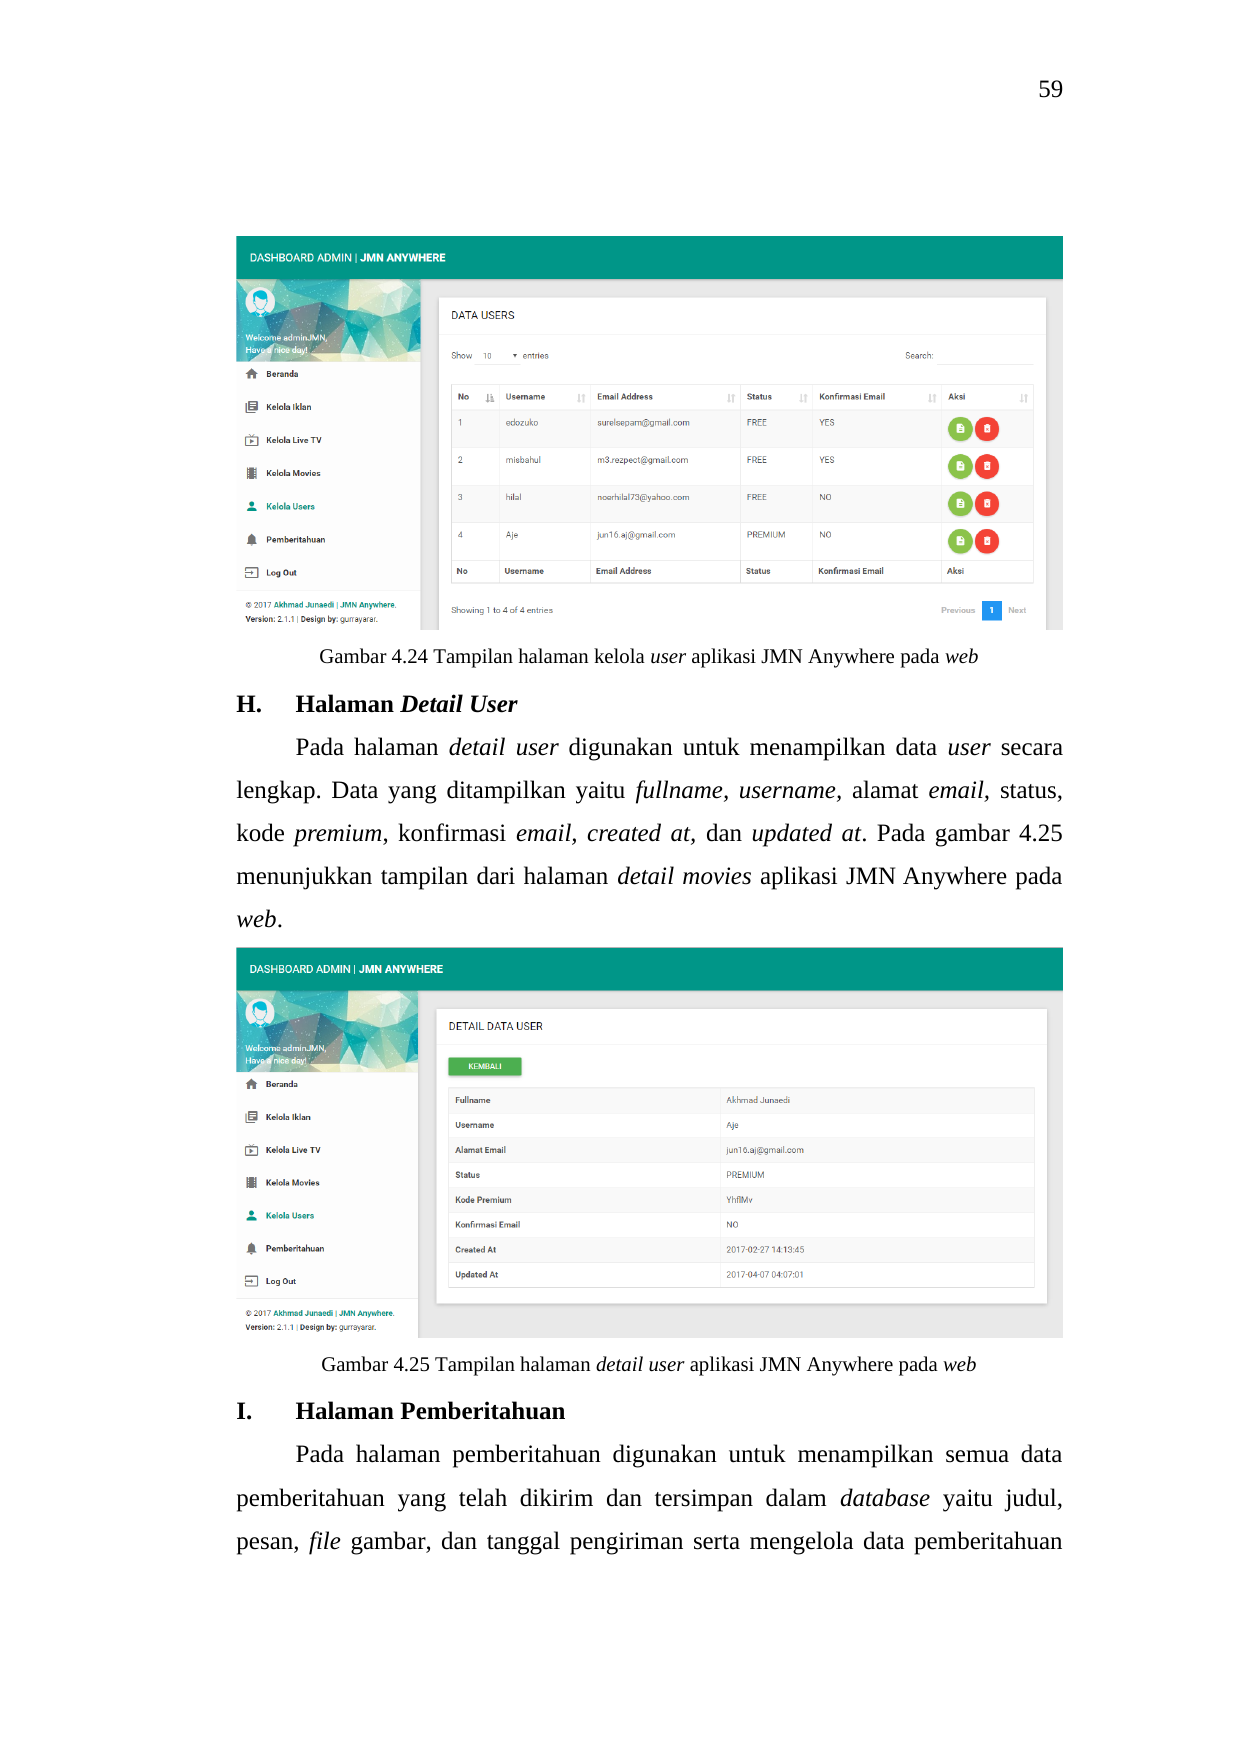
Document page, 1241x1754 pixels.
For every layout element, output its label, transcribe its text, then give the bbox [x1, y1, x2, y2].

picture [236, 947, 1063, 1338]
list Pada halaman detail user digunakan untuk menampilkan data user secara lengkap. Data yang ditampilkan yaitu fullname, username, alamat email, status, kode premium, konfirmasi email, created at, dan updated at. Pada gambar 4.25 menunjukkan tampilan dari halaman detail movies aplikasi JMN Anywhere pada web. [236, 732, 1063, 933]
picture [236, 236, 1063, 630]
list Halaman Detail User [236, 689, 1063, 718]
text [236, 1439, 1063, 1554]
text Gambar 4.25 Tampilan halaman detail user aplikasi JMN Anywhere pada web [236, 1352, 1063, 1376]
text Gambar 4.24 Tampilan halaman kelola user aplikasi JMN Anywhere pada web [236, 644, 1063, 668]
list Halaman Pemberitahuan [236, 1396, 1063, 1425]
